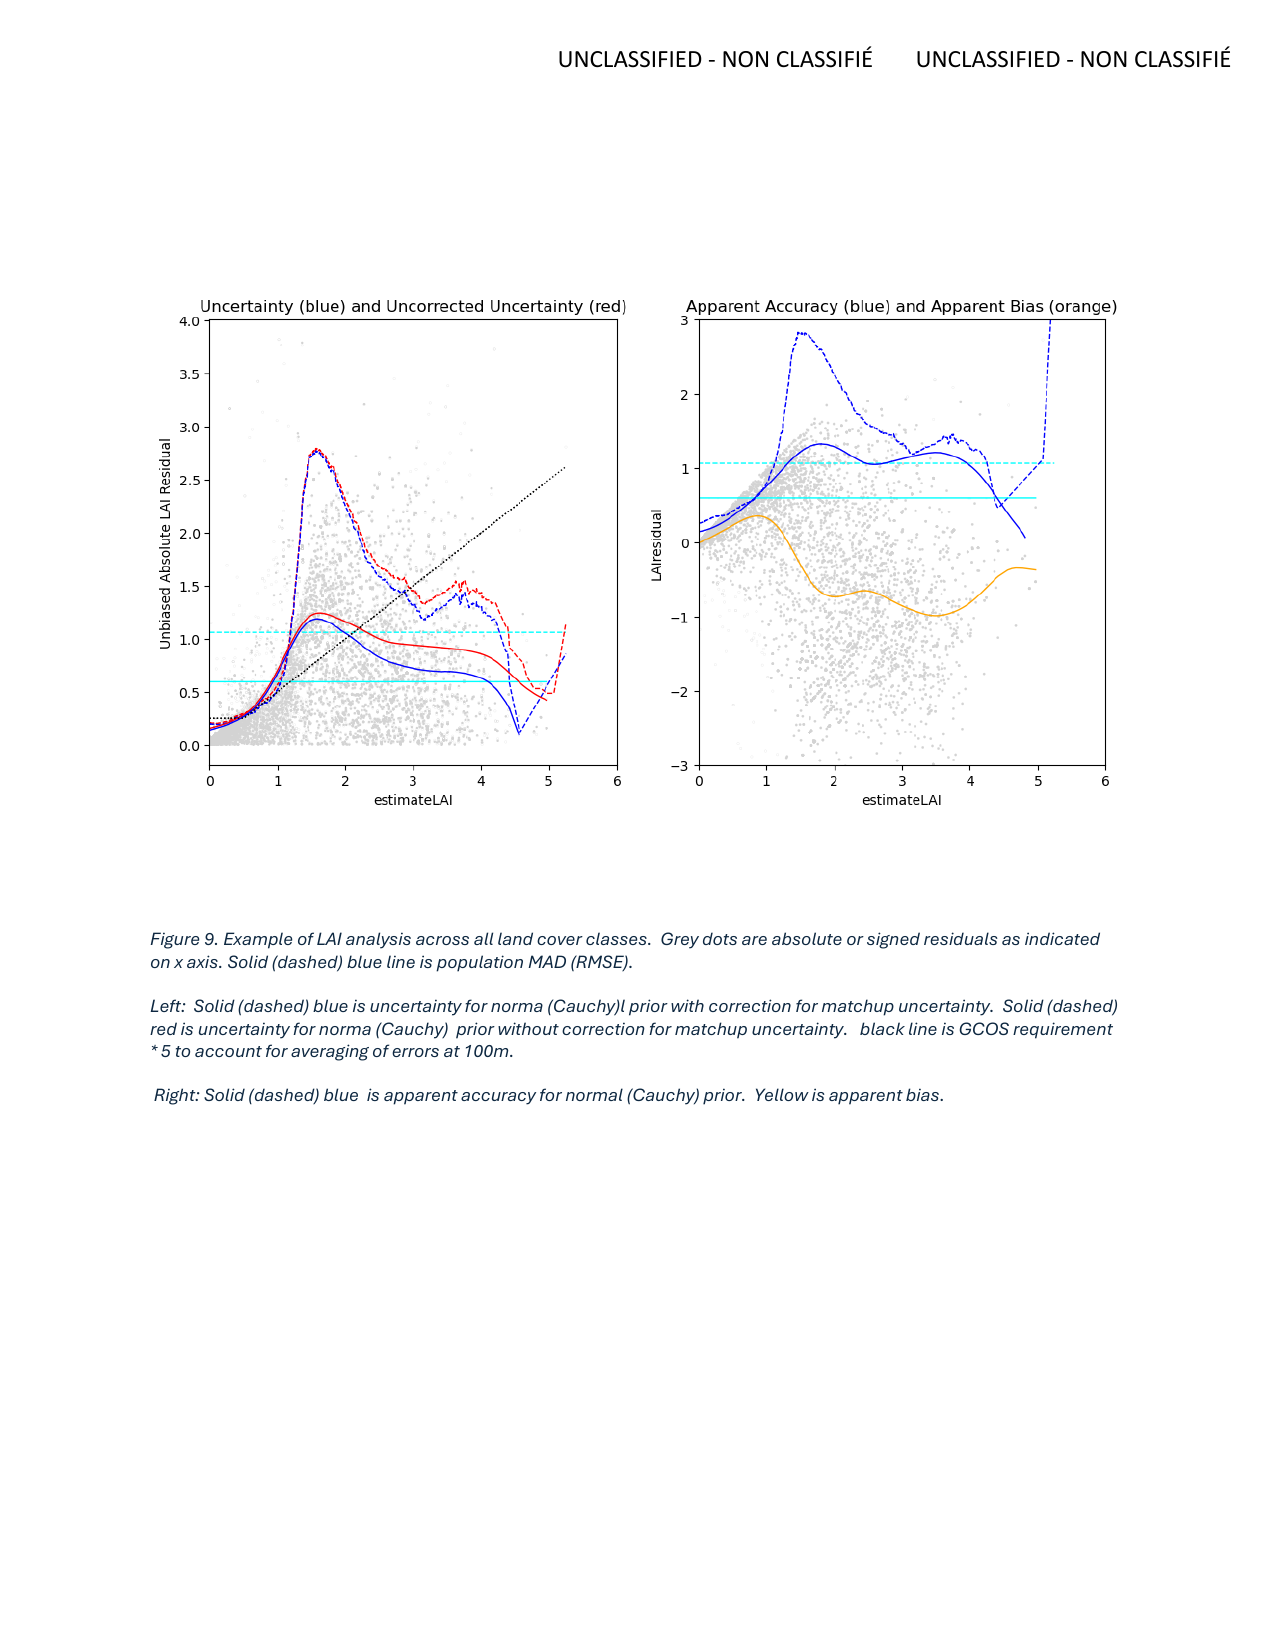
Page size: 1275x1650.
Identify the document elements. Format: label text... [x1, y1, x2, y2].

text Right: Solid (dashed) blue is apparent accuracy for normal (Cauchy) prior. Yellow is apparent bias. [150, 1084, 1125, 1107]
picture [150, 290, 1125, 816]
text Figure . Example of LAI analysis across all land cover classes. Grey dots are absolute or signed residuals as indicated on x axis. Solid (dashed) blue line is population MAD (RMSE). [150, 928, 1125, 973]
text Left: Solid (dashed) blue is uncertainty for norma (Cauchy)l prior with correction for matchup uncertainty. Solid (dashed) red is uncertainty for norma (Cauchy) prior without correction for matchup uncertainty. black line is GCOS requirement * 5 to account for averaging of errors at 100m. [150, 994, 1125, 1063]
